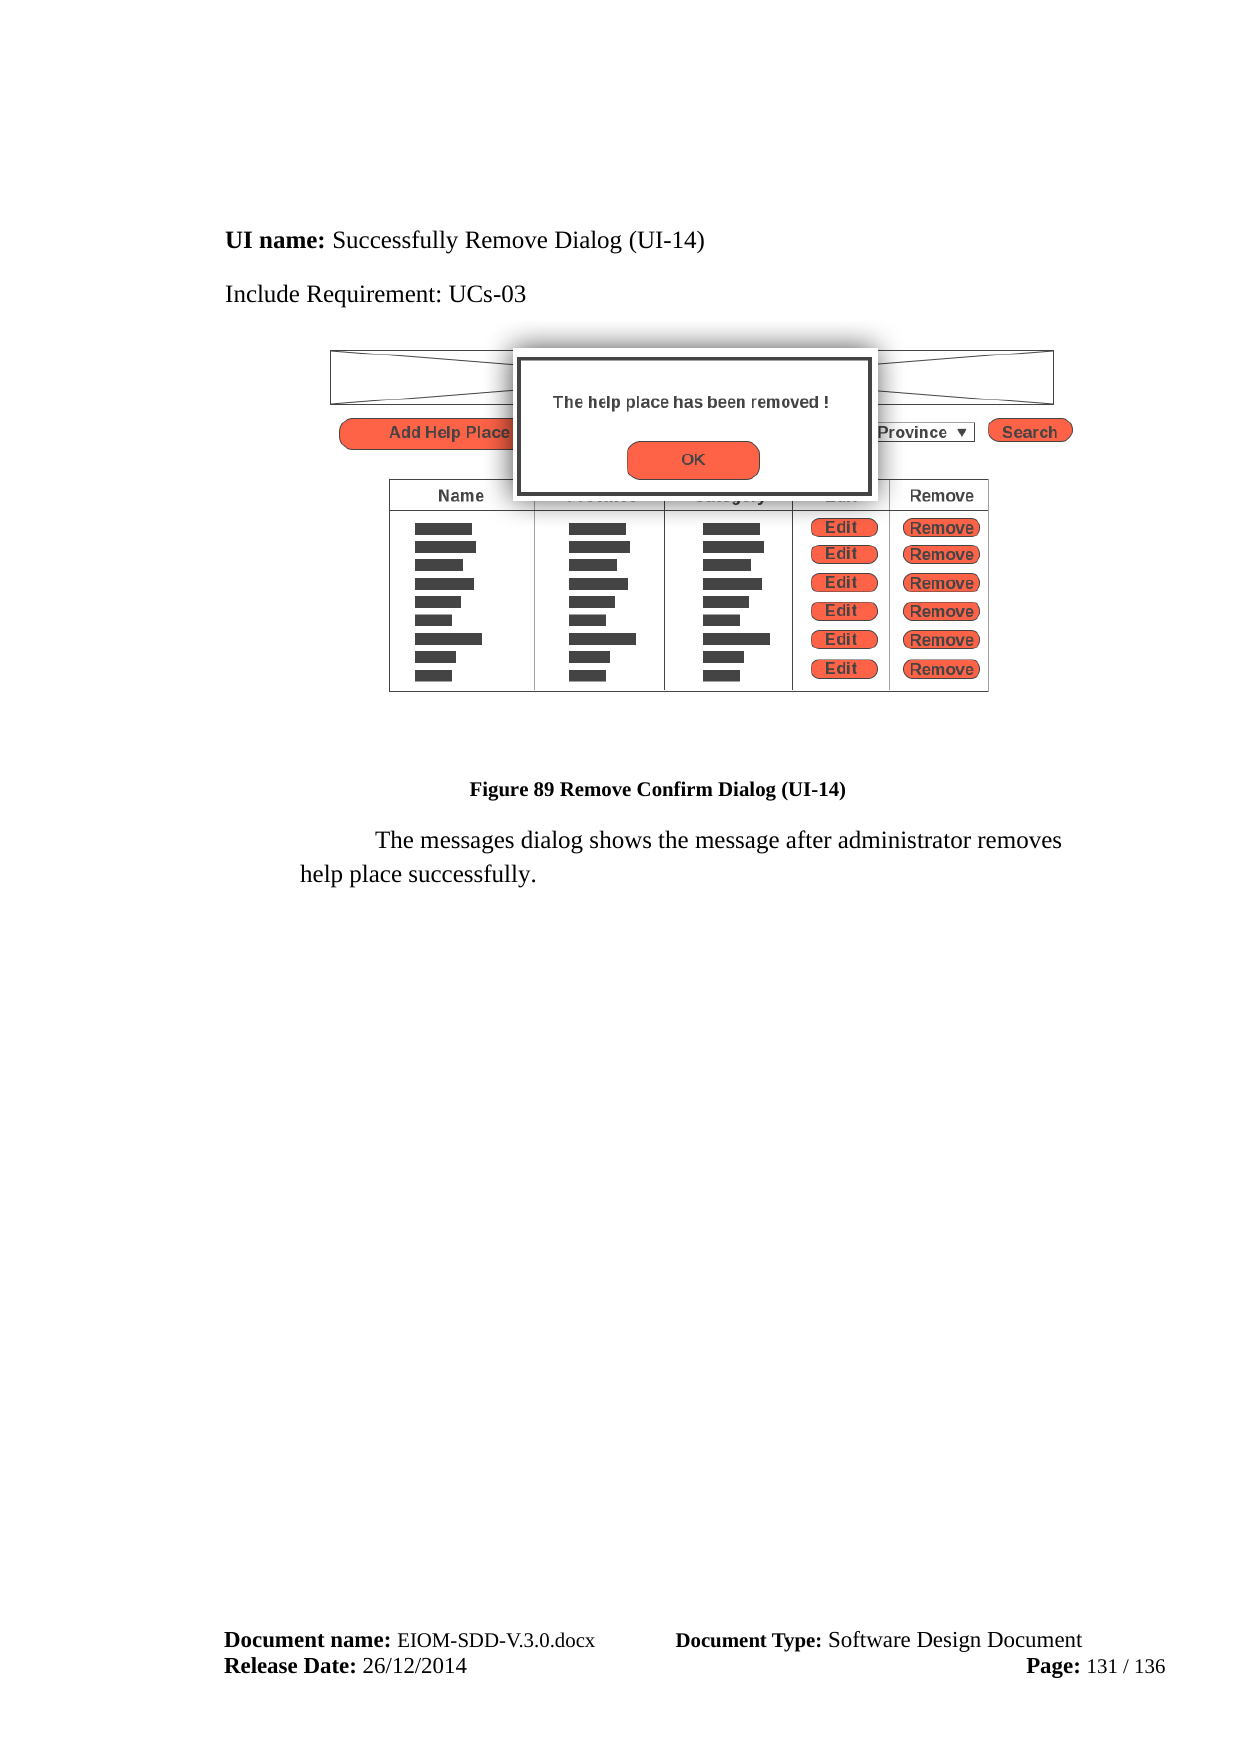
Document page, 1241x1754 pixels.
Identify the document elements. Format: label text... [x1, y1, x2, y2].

text Figure 89 Remove Confirm Dialog (UI-14) [225, 777, 1090, 801]
text The messages dialog shows the message after administrator removes help place successfully. [300, 826, 1090, 887]
picture [225, 332, 1166, 753]
text Include Requirement: UCs-03 [225, 279, 1090, 308]
text UI name: Successfully Remove Dialog (UI-14) [225, 225, 1090, 254]
